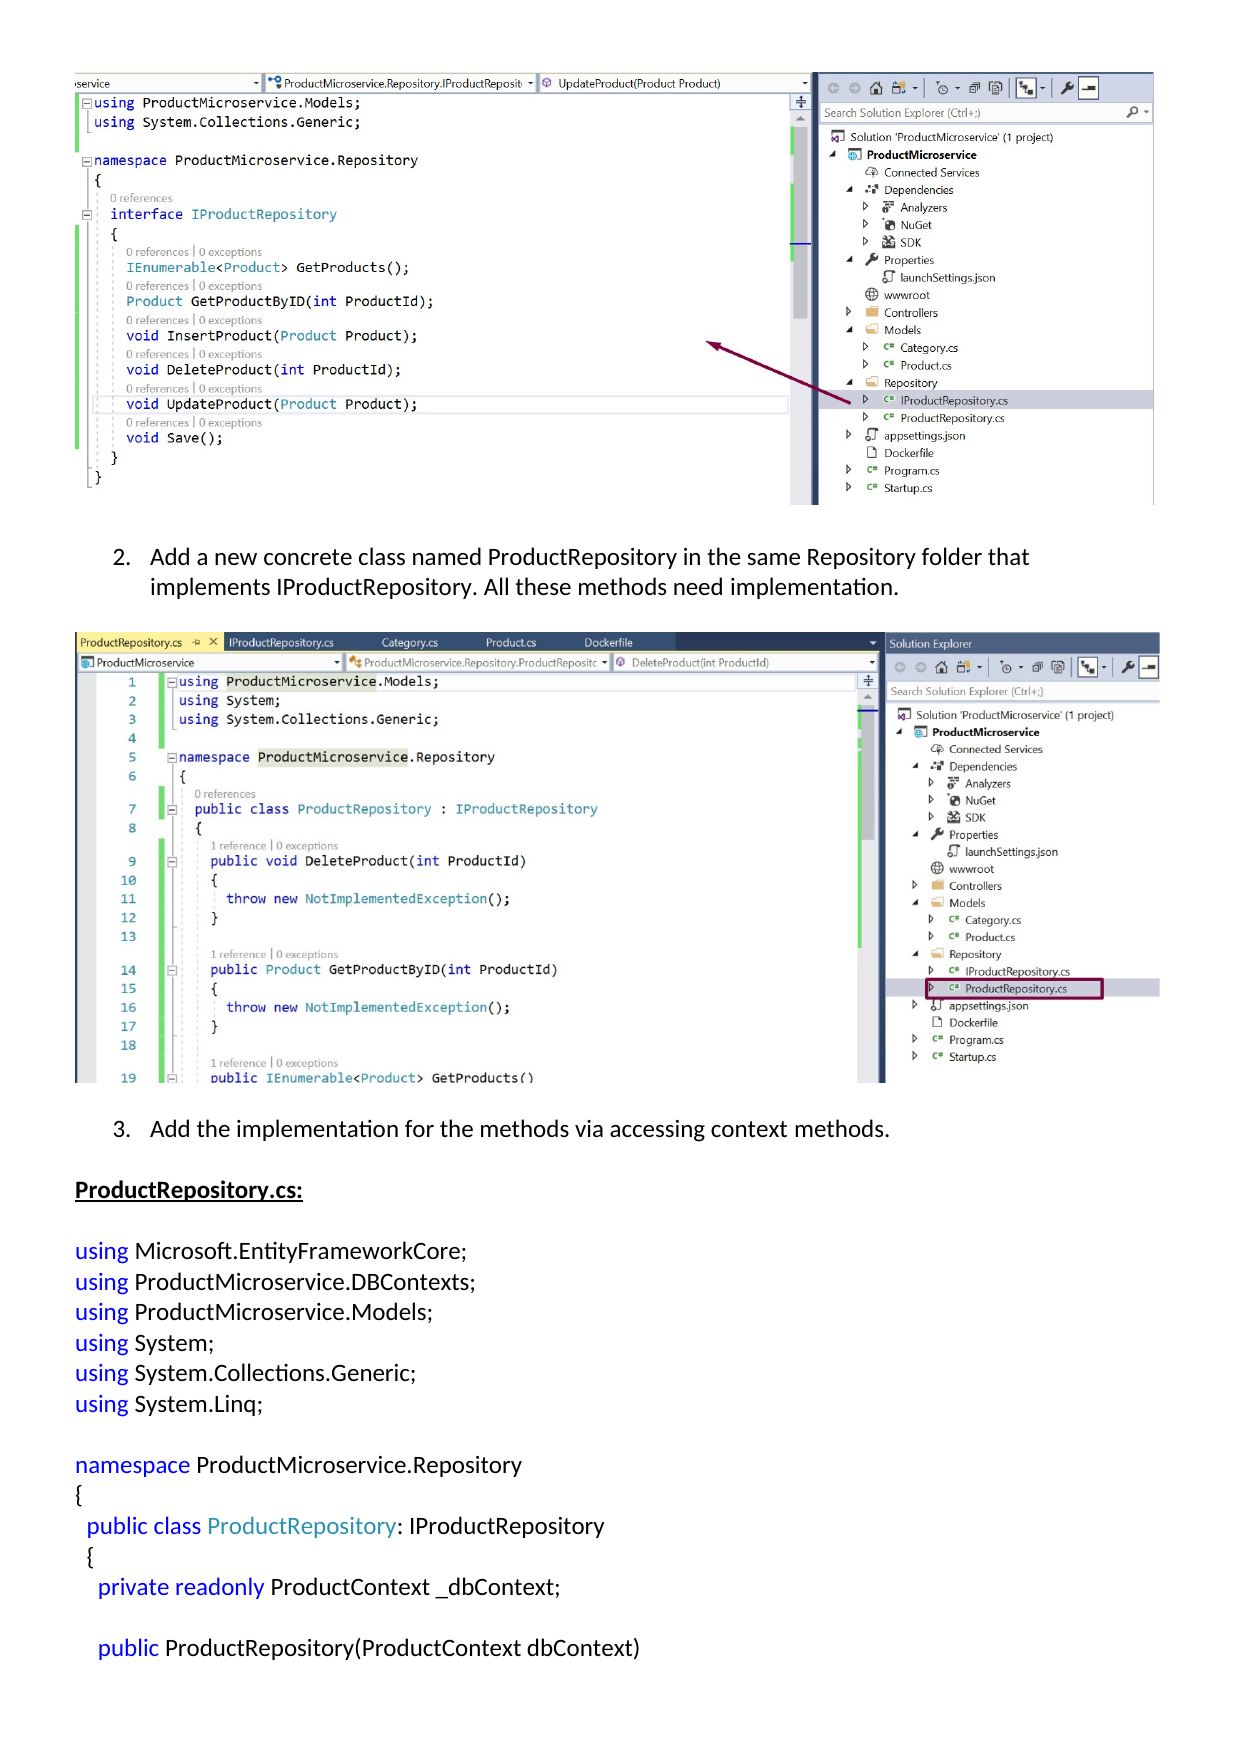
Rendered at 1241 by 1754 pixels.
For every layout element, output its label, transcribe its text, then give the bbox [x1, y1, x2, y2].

text private readonly ProductContext _dbContext; [98, 1571, 1176, 1602]
list Add the implementation for the methods via accessing context methods. [112, 1113, 1176, 1144]
text public ProductRepository(ProductContext dbContext) [98, 1632, 1176, 1663]
picture [75, 632, 1160, 1083]
text using Microsoft.EntityFrameworkCore; using ProductMicroservice.DBContexts; using ProductMicroservice.Models; using System; [75, 1235, 478, 1357]
text { [86, 1541, 1176, 1571]
subtitle ProductRepository.cs: [75, 1174, 1176, 1205]
picture [75, 72, 1154, 505]
text { [75, 1479, 1176, 1510]
text public class ProductRepository: IProductRepository [86, 1510, 1176, 1541]
text using System.Collections.Generic; using System.Linq; [75, 1357, 419, 1418]
text namespace ProductMicroservice.Repository [75, 1449, 1176, 1479]
list Add a new concrete class named ProductRepository in the same Repository folder that implements IProductRepository. All these methods need implementation. [112, 541, 1157, 602]
